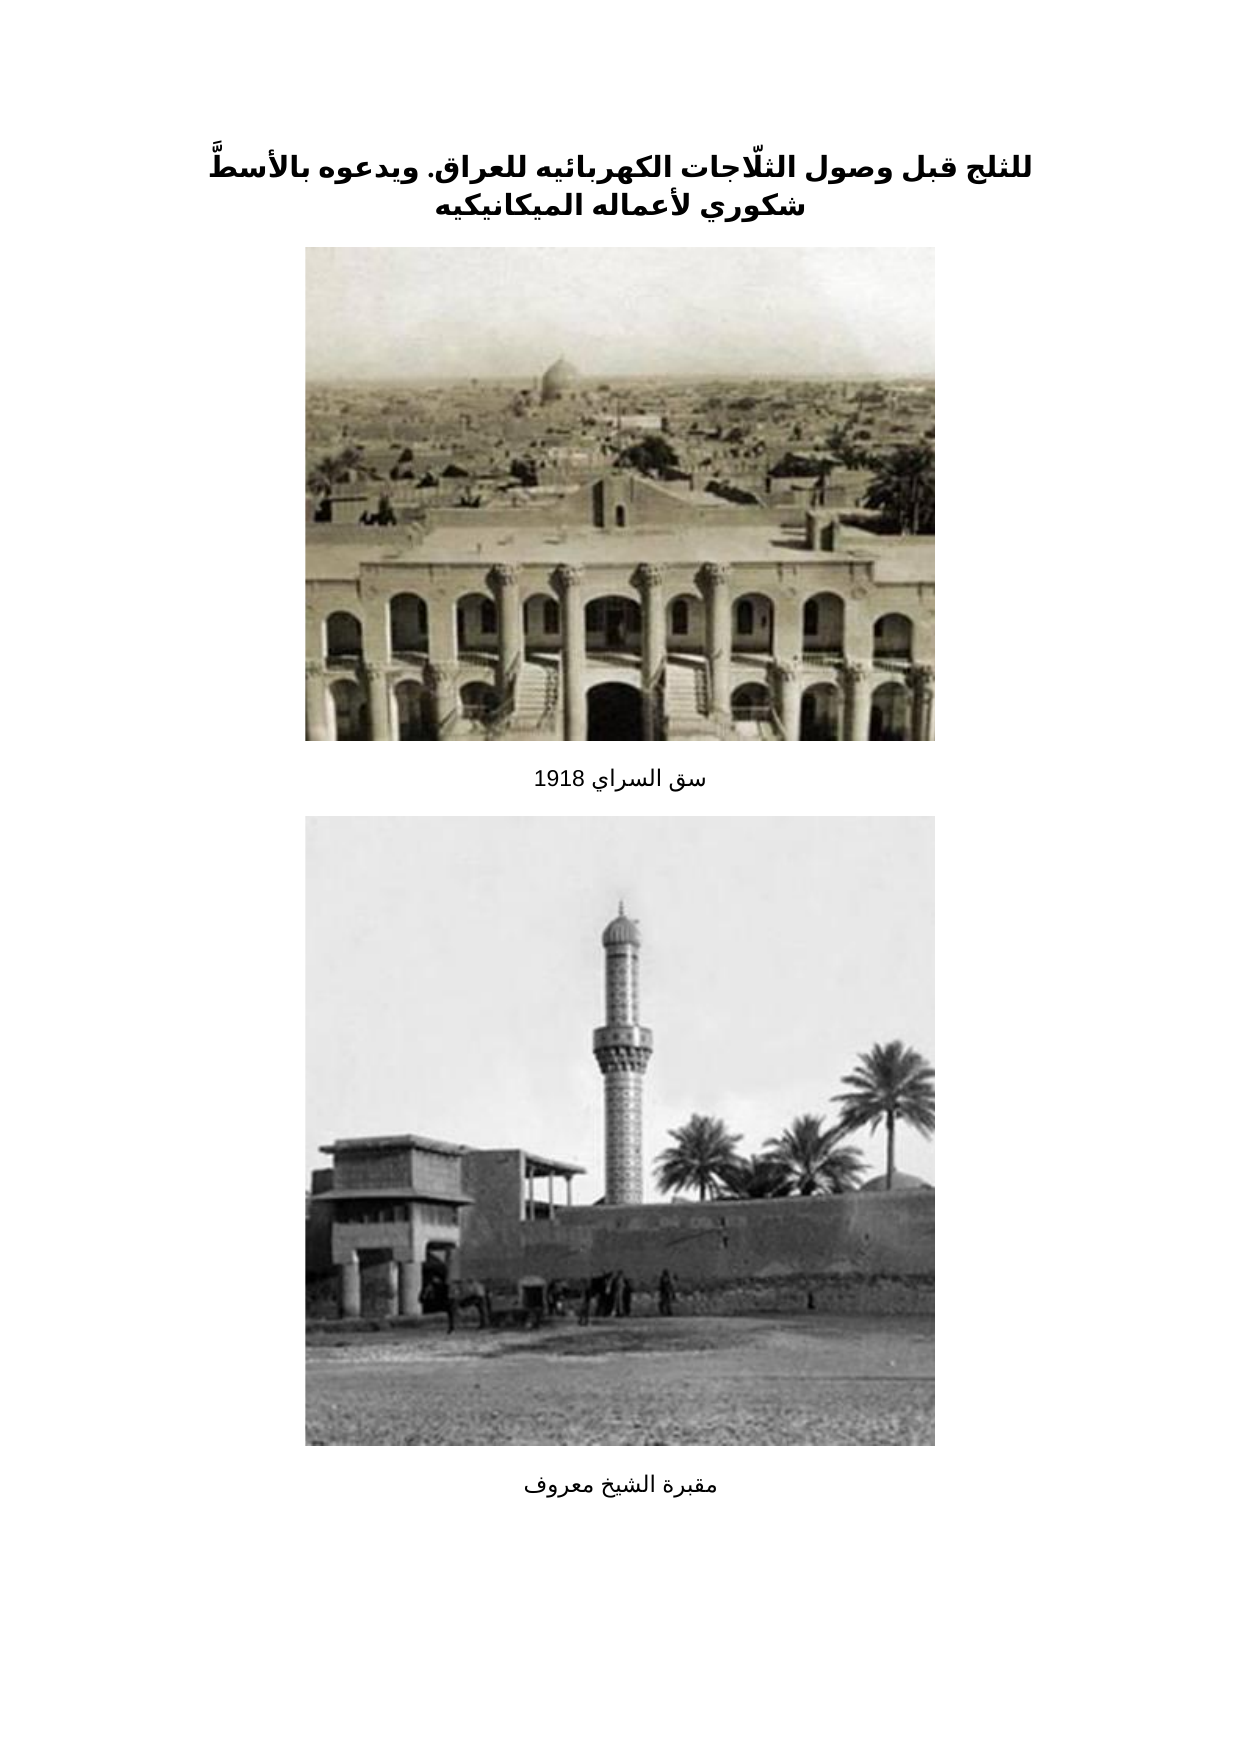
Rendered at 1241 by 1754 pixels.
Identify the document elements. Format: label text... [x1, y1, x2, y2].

text مقبرة الشيخ معروف [150, 1471, 1090, 1497]
picture [305, 816, 935, 1446]
picture [305, 247, 935, 741]
text سق السراي 1918 [150, 765, 1090, 791]
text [150, 150, 1090, 222]
